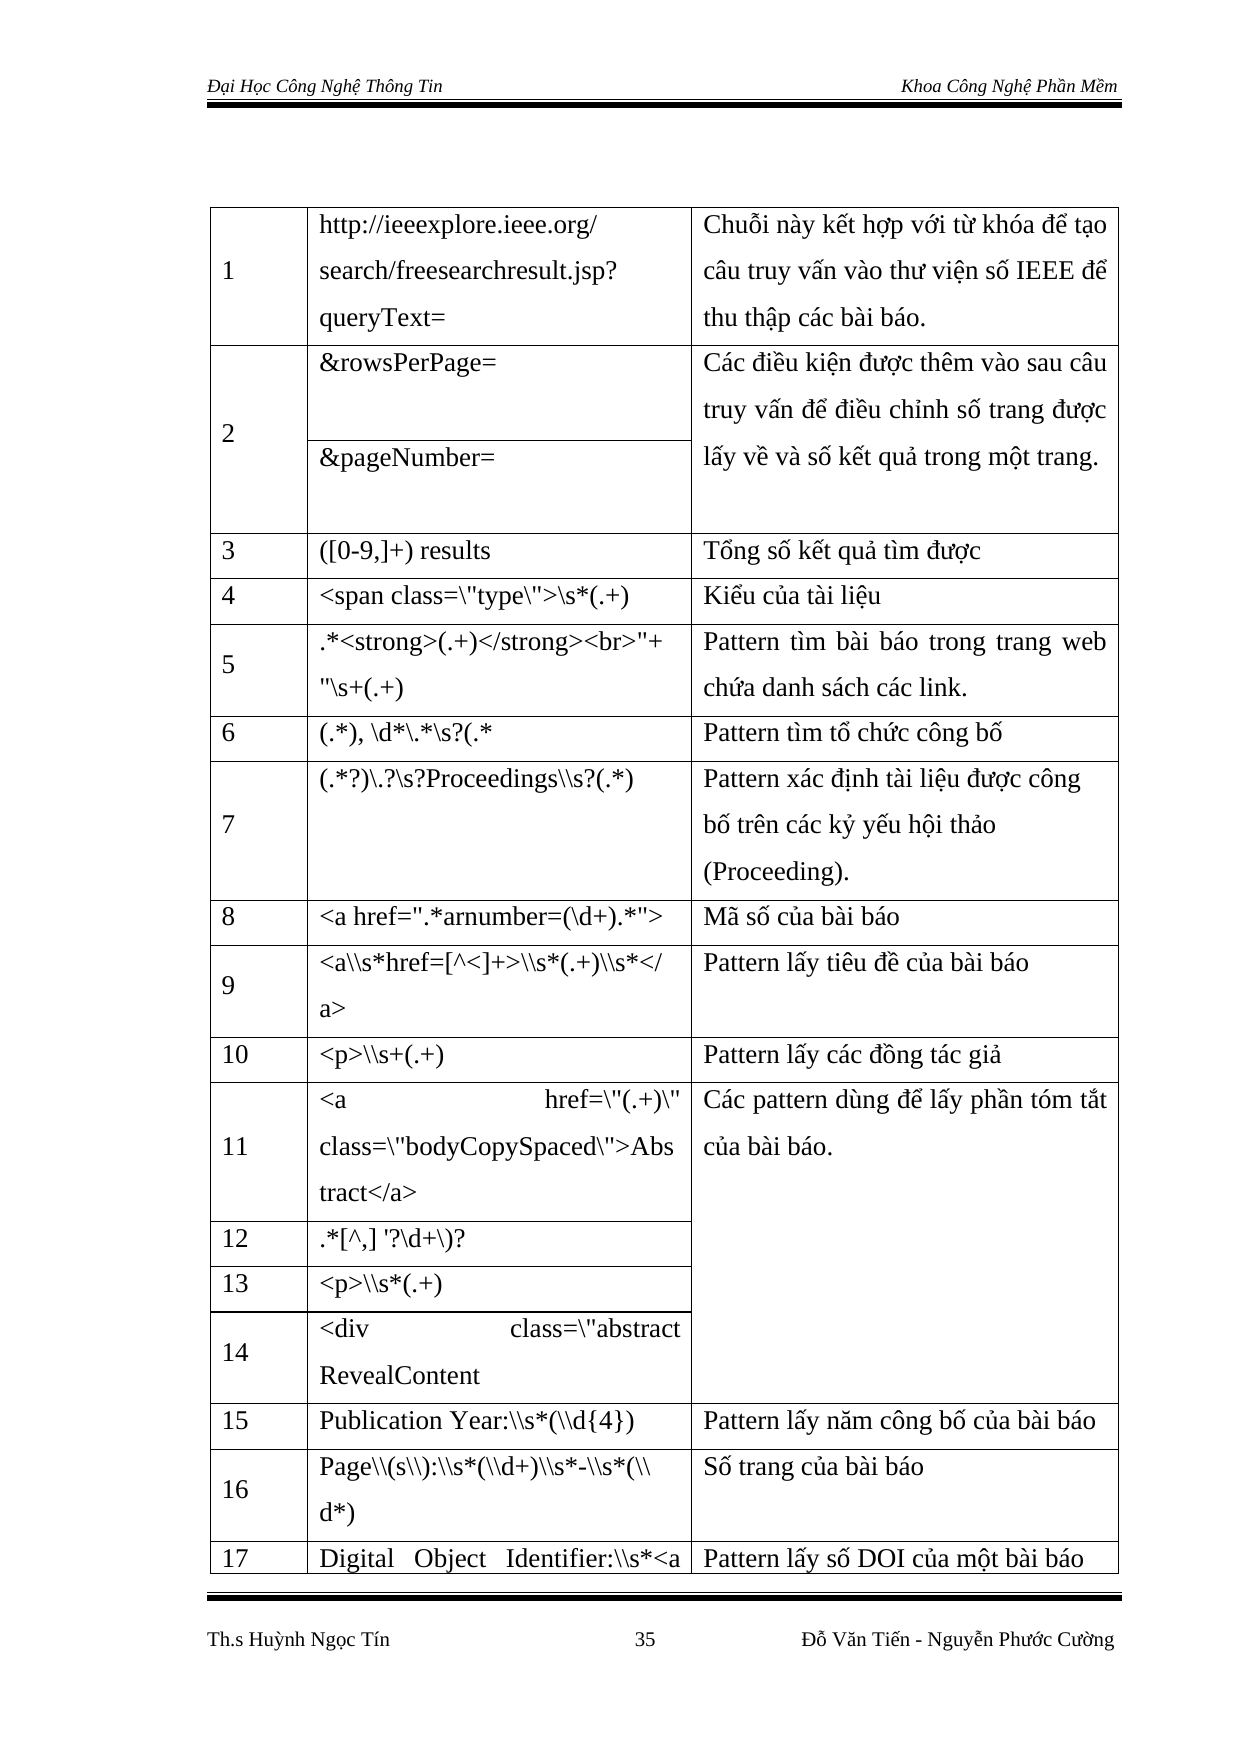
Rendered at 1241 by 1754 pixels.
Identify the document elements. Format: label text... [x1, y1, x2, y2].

table_cell .*<strong>(.+)</strong><br>"+ "\s+(.+) [308, 625, 691, 716]
table_cell Chuỗi này kết hợp với từ khóa để tạo câu truy vấn vào thư viện số IEEE để thu thập các bài báo. [692, 208, 1118, 345]
table_cell &rowsPerPage= [308, 346, 691, 440]
table_cell Mã số của bài báo [692, 901, 1118, 945]
table_cell Tổng số kết quả tìm được [692, 534, 1118, 578]
table_cell 11 [211, 1083, 307, 1221]
table_cell 8 [211, 901, 307, 945]
table_cell 2 [211, 346, 307, 533]
table_cell <p>\\s+(.+) [308, 1038, 691, 1082]
table_cell 17 [211, 1542, 307, 1573]
table_cell 15 [211, 1404, 307, 1449]
table_cell ([0-9,]+) results [308, 534, 691, 578]
table_cell Các pattern dùng để lấy phần tóm tắt của bài báo. [692, 1083, 1118, 1403]
table_cell 5 [211, 625, 307, 716]
table_cell <p>\\s*(.+) [308, 1267, 691, 1311]
table_cell 3 [211, 534, 307, 578]
table_cell 12 [211, 1222, 307, 1266]
table_cell (.*), \d*\.*\s?(.* [308, 717, 691, 761]
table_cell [692, 1542, 1118, 1573]
table_cell <span class=\"type\">\s*(.+) [308, 579, 691, 623]
table_cell 4 [211, 579, 307, 623]
table_cell &pageNumber= [308, 441, 691, 533]
table_cell Kiểu của tài liệu [692, 579, 1118, 623]
table_cell Số trang của bài báo [692, 1450, 1118, 1541]
table_cell 14 [211, 1313, 307, 1403]
table_cell Pattern tìm bài báo trong trang web chứa danh sách các link. [692, 625, 1118, 716]
table_cell <a\\s*href=[^<]+>\\s*(.+)\\s*</a> [308, 946, 691, 1037]
table_cell 6 [211, 717, 307, 761]
table_cell .*[^,] '?\d+\)? [308, 1222, 691, 1266]
table_cell 1 [211, 208, 307, 345]
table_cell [308, 1542, 691, 1573]
table_cell Pattern tìm tổ chức công bố [692, 717, 1118, 761]
table_cell Pattern lấy tiêu đề của bài báo [692, 946, 1118, 1037]
table_cell <a href=".*arnumber=(\d+).*"> [308, 901, 691, 945]
table_cell 10 [211, 1038, 307, 1082]
table_cell 16 [211, 1450, 307, 1541]
table_cell Publication Year:\\s*(\\d{4}) [308, 1404, 691, 1449]
table_cell <div class=\"abstract RevealContent [308, 1313, 691, 1403]
table_cell Page\\(s\\):\\s*(\\d+)\\s*-\\s*(\\d*) [308, 1450, 691, 1541]
table_cell Các điều kiện được thêm vào sau câu truy vấn để điều chỉnh số trang được lấy về và số kết quả trong một trang. [692, 346, 1118, 533]
table_cell 13 [211, 1267, 307, 1311]
table_cell <a href=\"(.+)\" class=\"bodyCopySpaced\">Abstract</a> [308, 1083, 691, 1221]
table_cell http://ieeexplore.ieee.org/search/freesearchresult.jsp?queryText= [308, 208, 691, 345]
table_cell Pattern xác định tài liệu được công bố trên các kỷ yếu hội thảo (Proceeding). [692, 762, 1118, 899]
table_cell 9 [211, 946, 307, 1037]
table_cell 7 [211, 762, 307, 899]
table_cell Pattern lấy năm công bố của bài báo [692, 1404, 1118, 1449]
table_cell (.*?)\.?\s?Proceedings\\s?(.*) [308, 762, 691, 899]
table_cell Pattern lấy các đồng tác giả [692, 1038, 1118, 1082]
